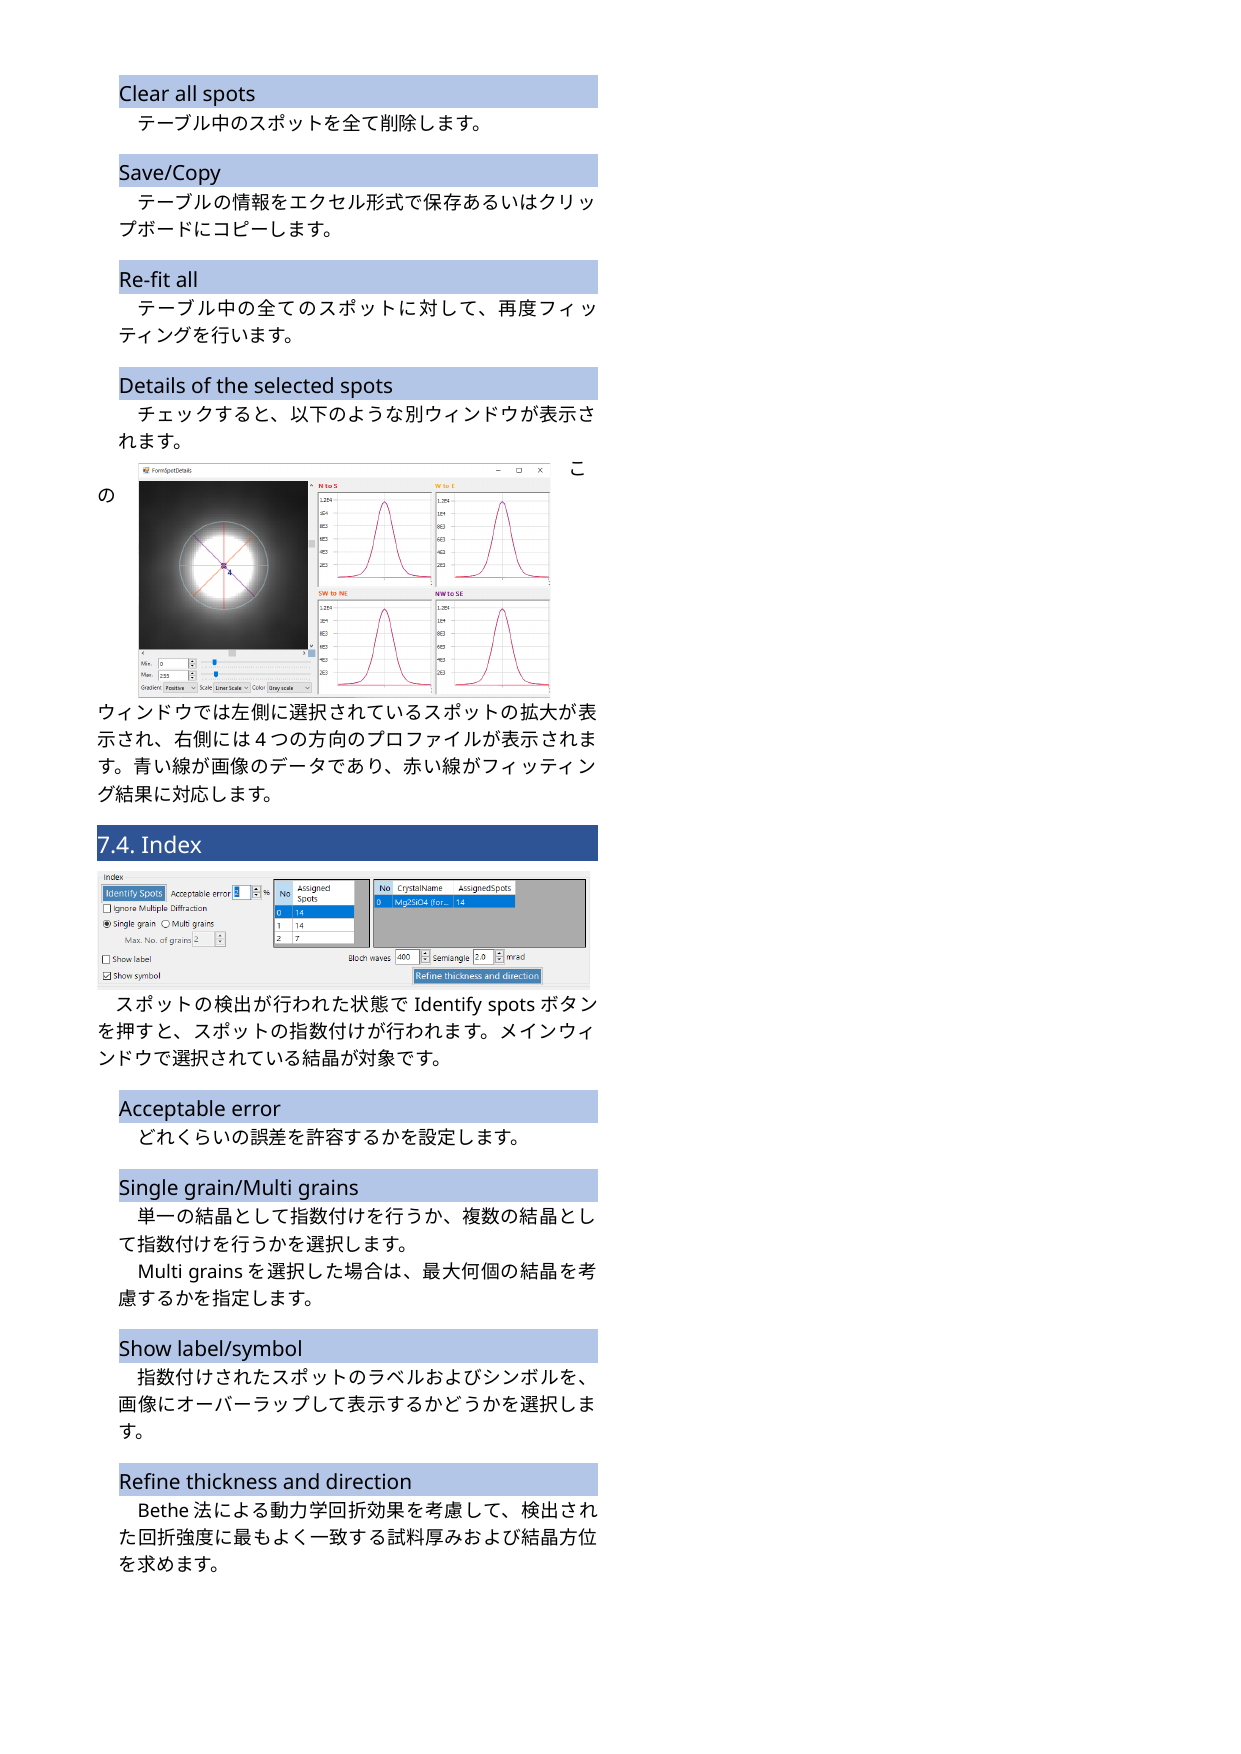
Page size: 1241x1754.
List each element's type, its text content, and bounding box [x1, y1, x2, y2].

text Bethe法による動力学回折効果を考慮して、検出された回折強度に最もよく一致する試料厚みおよび結晶方位を求めます。 [119, 1496, 598, 1577]
text テーブルの情報をエクセル形式で保存あるいはクリップボードにコピーします。 [119, 187, 598, 242]
picture [97, 871, 591, 990]
subtitle Refine thickness and direction [119, 1463, 598, 1496]
subtitle 7.4. Index [97, 825, 598, 861]
text 単一の結晶として指数付けを行うか、複数の結晶として指数付けを行うかを選択します。 [119, 1202, 598, 1256]
text テーブル中のスポットを全て削除します。 [119, 108, 598, 135]
subtitle Details of the selected spots [119, 367, 598, 400]
subtitle Re-fit all [119, 260, 598, 294]
subtitle Single grain/Multi grains [119, 1169, 598, 1202]
text テーブル中の全てのスポットに対して、再度フィッティングを行います。 [119, 294, 598, 348]
subtitle Clear all spots [119, 75, 598, 108]
text Multi grainsを選択した場合は、最大何個の結晶を考慮するかを指定します。 [119, 1256, 598, 1311]
text 指数付けされたスポットのラベルおよびシンボルを、画像にオーバーラップして表示するかどうかを選択します。 [119, 1363, 598, 1444]
subtitle Show label/symbol [119, 1329, 598, 1363]
picture [138, 463, 550, 698]
text チェックすると、以下のような別ウィンドウが表示されます。 [119, 400, 598, 454]
subtitle Acceptable error [119, 1090, 598, 1123]
text どれくらいの誤差を許容するかを設定します。 [119, 1123, 598, 1150]
subtitle Save/Copy [119, 154, 598, 187]
